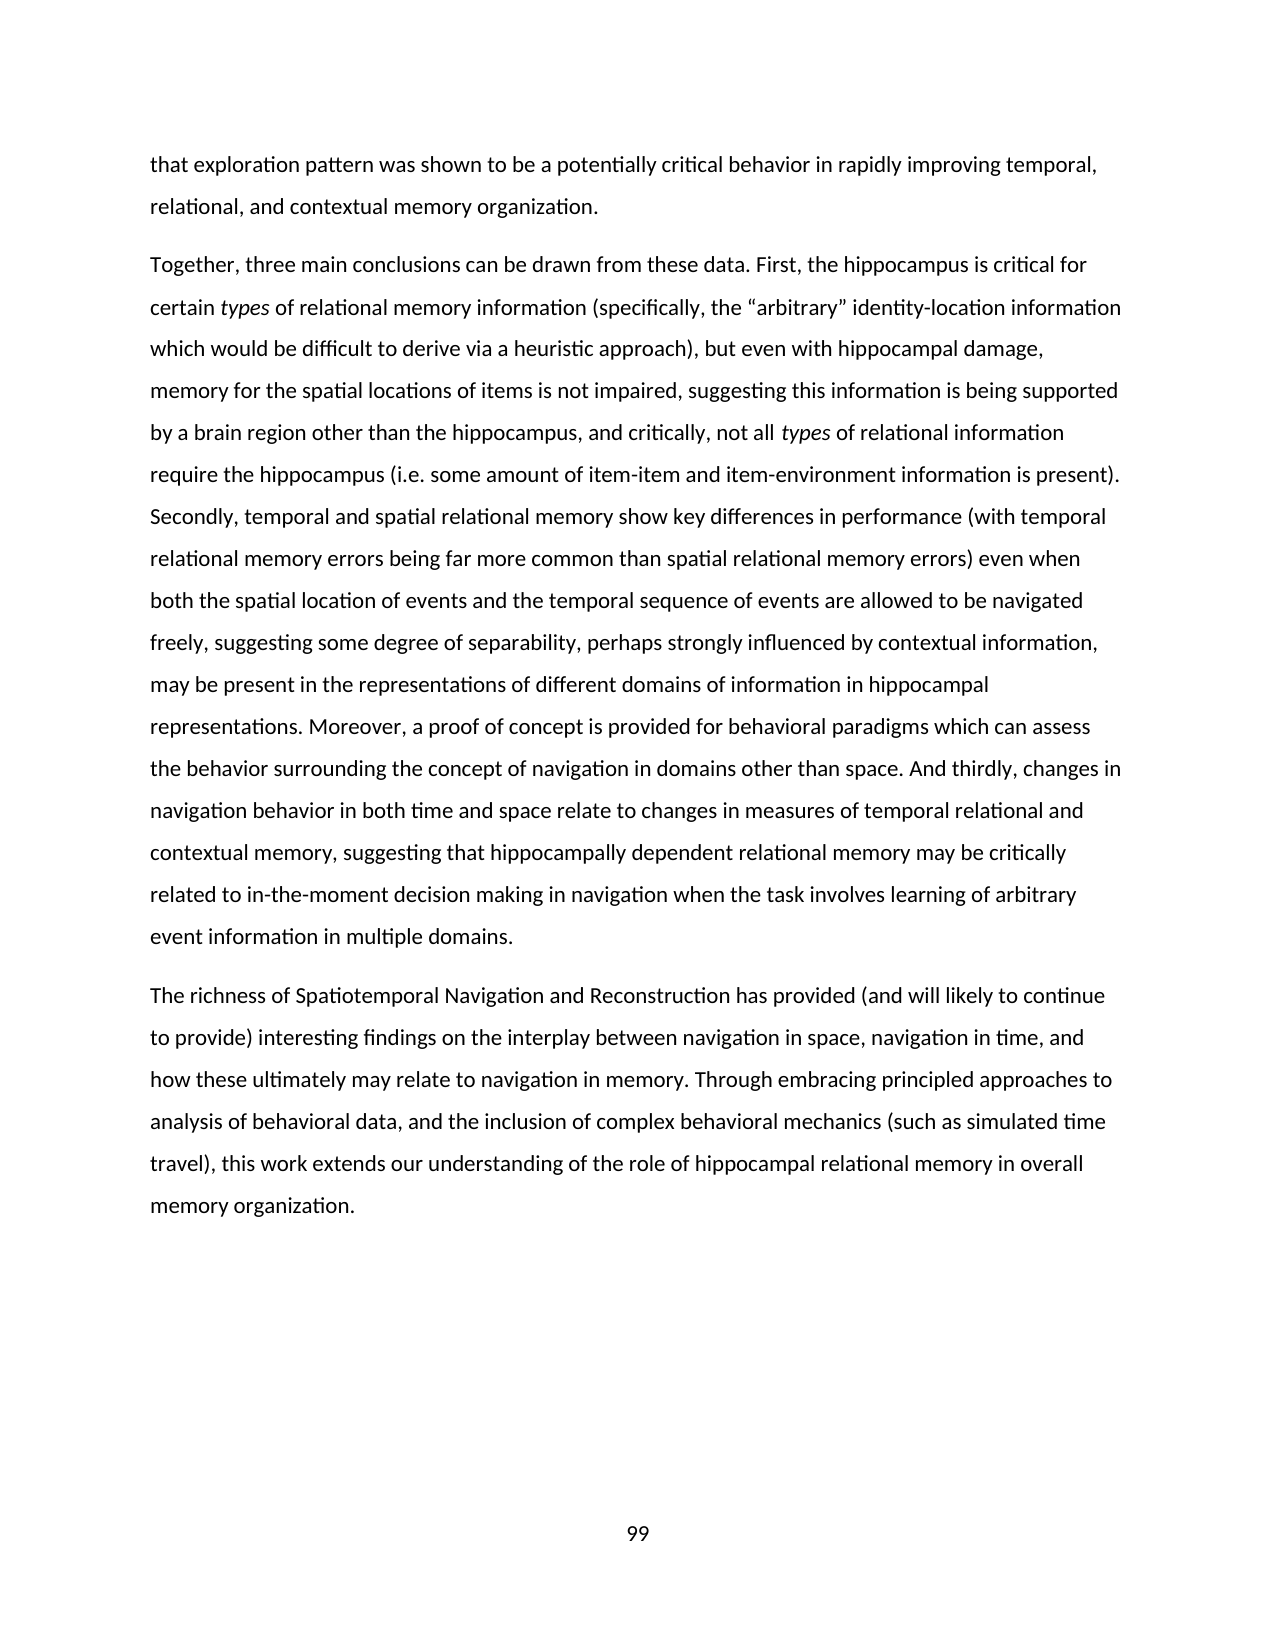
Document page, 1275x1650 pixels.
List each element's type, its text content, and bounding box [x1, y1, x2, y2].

text Together, three main conclusions can be drawn from these data. First, the hippocampus is critical for certain types of relational memory information (specifically, the “arbitrary” identity-location information which would be difficult to derive via a heuristic approach), but even with hippocampal damage, memory for the spatial locations of items is not impaired, suggesting this information is being supported by a brain region other than the hippocampus, and critically, not all types of relational information require the hippocampus (i.e. some amount of item-item and item-environment information is present). Secondly, temporal and spatial relational memory show key differences in performance (with temporal relational memory errors being far more common than spatial relational memory errors) even when both the spatial location of events and the temporal sequence of events are allowed to be navigated freely, suggesting some degree of separability, perhaps strongly influenced by contextual information, may be present in the representations of different domains of information in hippocampal representations. Moreover, a proof of concept is provided for behavioral paradigms which can assess the behavior surrounding the concept of navigation in domains other than space. And thirdly, changes in navigation behavior in both time and space relate to changes in measures of temporal relational and contextual memory, suggesting that hippocampally dependent relational memory may be critically related to in-the-moment decision making in navigation when the task involves learning of arbitrary event information in multiple domains. [150, 251, 1125, 950]
text The richness of Spatiotemporal Navigation and Reconstruction has provided (and will likely to continue to provide) interesting findings on the interplay between navigation in space, navigation in time, and how these ultimately may relate to navigation in memory. Through embracing principled approaches to analysis of behavioral data, and the inclusion of complex behavioral mechanics (such as simulated time travel), this work extends our understanding of the role of hippocampal relational memory in overall memory organization. [150, 981, 1125, 1219]
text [150, 150, 1125, 220]
